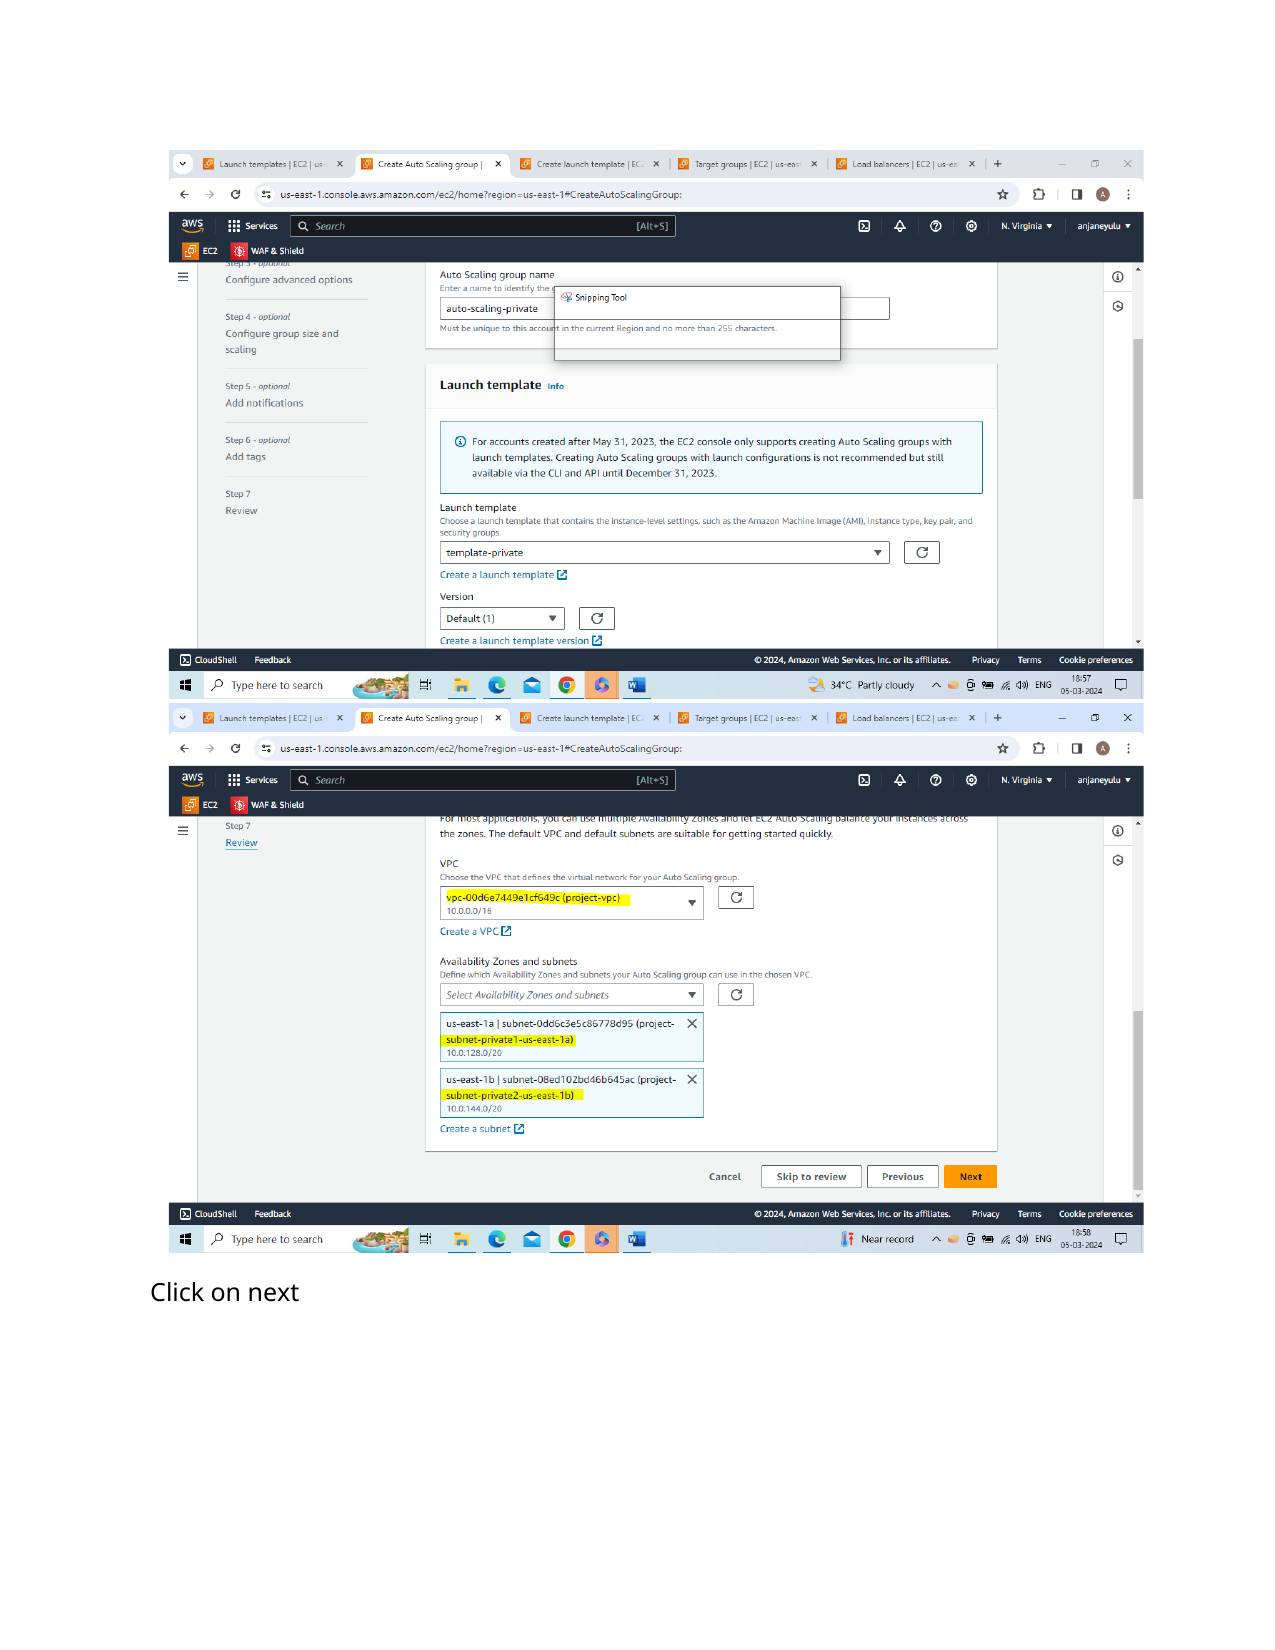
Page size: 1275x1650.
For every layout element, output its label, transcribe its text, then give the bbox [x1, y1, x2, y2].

text Click on next [150, 1274, 1125, 1308]
